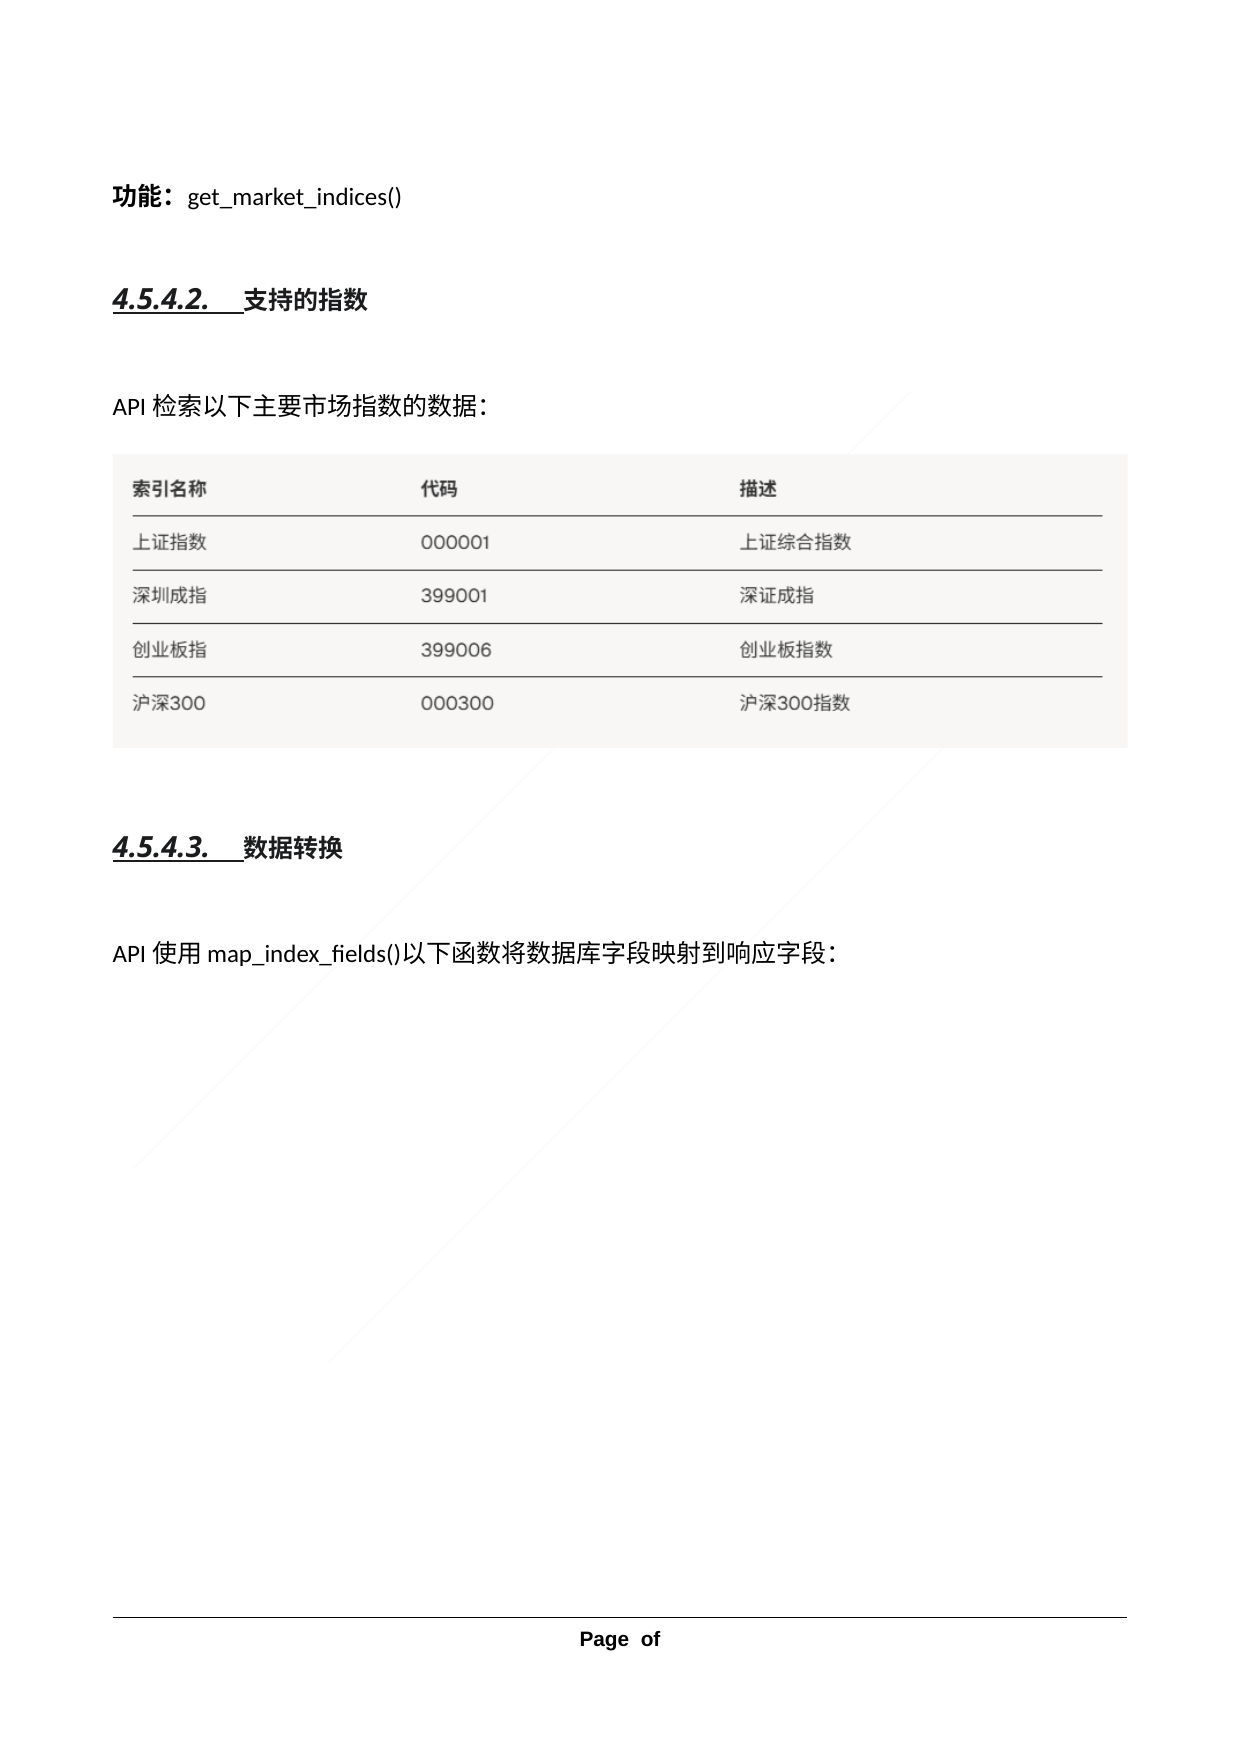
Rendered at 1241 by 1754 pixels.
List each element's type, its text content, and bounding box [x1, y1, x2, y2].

text API 检索以下主要市场指数的数据： [112, 372, 1128, 437]
text API 使用map_index_fields()以下函数将数据库字段映射到响应字段： [112, 919, 1128, 984]
subtitle 支持的指数 [112, 266, 1128, 331]
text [112, 162, 1128, 227]
picture [112, 454, 1128, 748]
subtitle 数据转换 [112, 814, 1128, 879]
